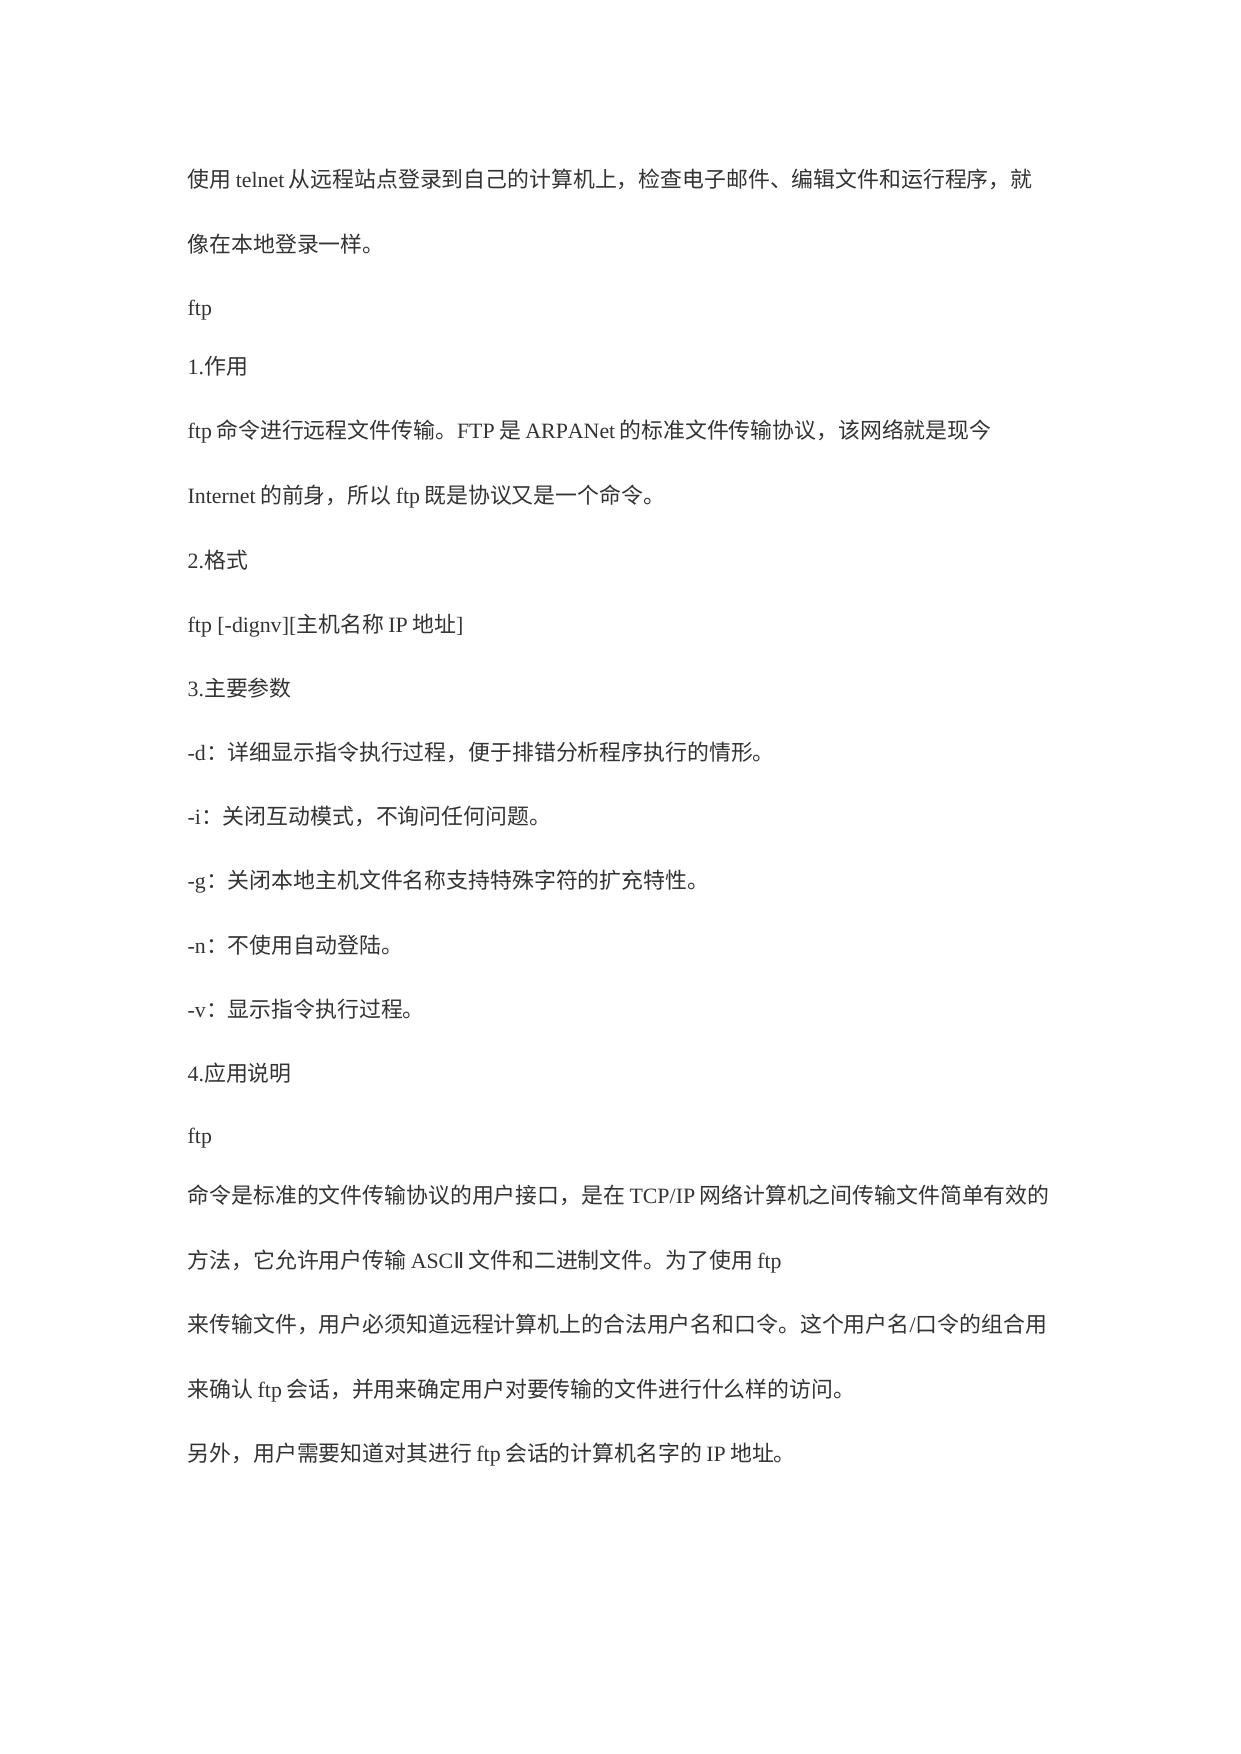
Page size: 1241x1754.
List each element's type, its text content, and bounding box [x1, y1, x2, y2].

text 1.作用 [187, 349, 1053, 381]
text 3.主要参数 [187, 671, 1053, 703]
text ftp [187, 1120, 1053, 1152]
text -i：关闭互动模式，不询问任何问题。 [187, 799, 1053, 831]
text 使用telnet从远程站点登录到自己的计算机上，检查电子邮件、编辑文件和运行程序，就像在本地登录一样。 [187, 162, 1053, 259]
text 另外，用户需要知道对其进行ftp会话的计算机名字的IP地址。 [187, 1436, 1053, 1468]
text 4.应用说明 [187, 1056, 1053, 1088]
text -d：详细显示指令执行过程，便于排错分析程序执行的情形。 [187, 735, 1053, 767]
text -n：不使用自动登陆。 [187, 927, 1053, 960]
text 来传输文件，用户必须知道远程计算机上的合法用户名和口令。这个用户名/口令的组合用来确认ftp会话，并用来确定用户对要传输的文件进行什么样的访问。 [187, 1307, 1053, 1404]
text ftp [187, 291, 1053, 324]
text ftp [-dignv][主机名称IP地址] [187, 606, 1053, 639]
text -v：显示指令执行过程。 [187, 991, 1053, 1024]
text 命令是标准的文件传输协议的用户接口，是在TCP/IP网络计算机之间传输文件简单有效的方法，它允许用户传输ASCⅡ文件和二进制文件。为了使用ftp [187, 1177, 1053, 1275]
text 2.格式 [187, 542, 1053, 575]
text -g：关闭本地主机文件名称支持特殊字符的扩充特性。 [187, 863, 1053, 896]
text ftp命令进行远程文件传输。FTP是ARPANet的标准文件传输协议，该网络就是现今Internet的前身，所以ftp既是协议又是一个命令。 [187, 413, 1053, 511]
